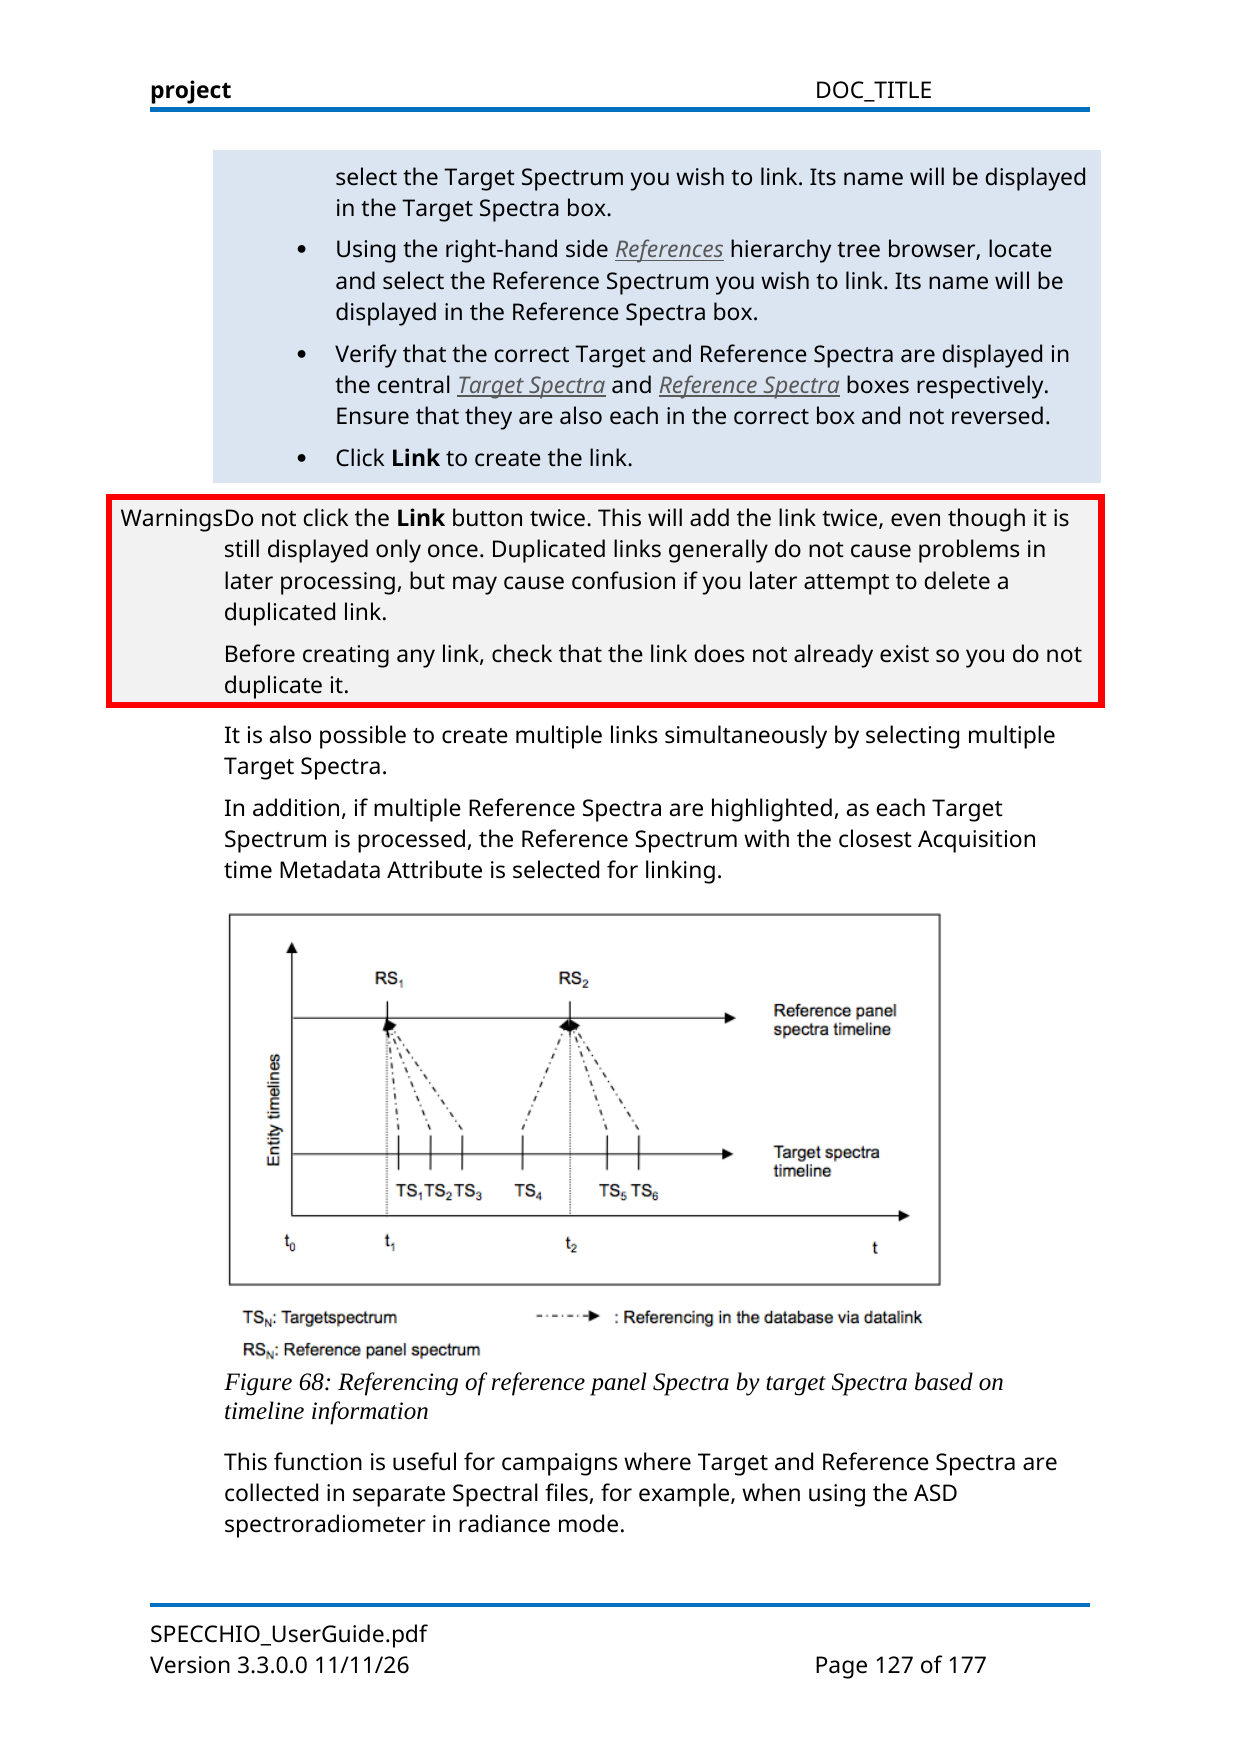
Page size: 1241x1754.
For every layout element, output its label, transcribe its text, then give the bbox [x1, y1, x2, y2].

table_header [213, 150, 1101, 483]
text Warnings Do not click the Link button twice. This will add the link twice, even though it is still displayed only once. Duplicated links generally do not cause problems in later processing, but may cause confusion if you later attempt to delete a duplicated link. [112, 500, 1098, 627]
text It is also possible to create multiple links simultaneously by selecting multiple Target Spectra. [224, 719, 1090, 781]
picture [223, 906, 951, 1368]
text In addition, if multiple Reference Spectra are highlighted, as each Target Spectrum is processed, the Reference Spectrum with the closest Acquisition time Metadata Attribute is selected for linking. [224, 792, 1090, 885]
text This function is useful for campaigns where Target and Reference Spectra are collected in separate Spectral files, for example, when using the ASD spectroradiometer in radiance mode. [224, 1446, 1090, 1539]
text Before creating any link, check that the link does not already exist so you do not duplicate it. [112, 629, 1098, 702]
